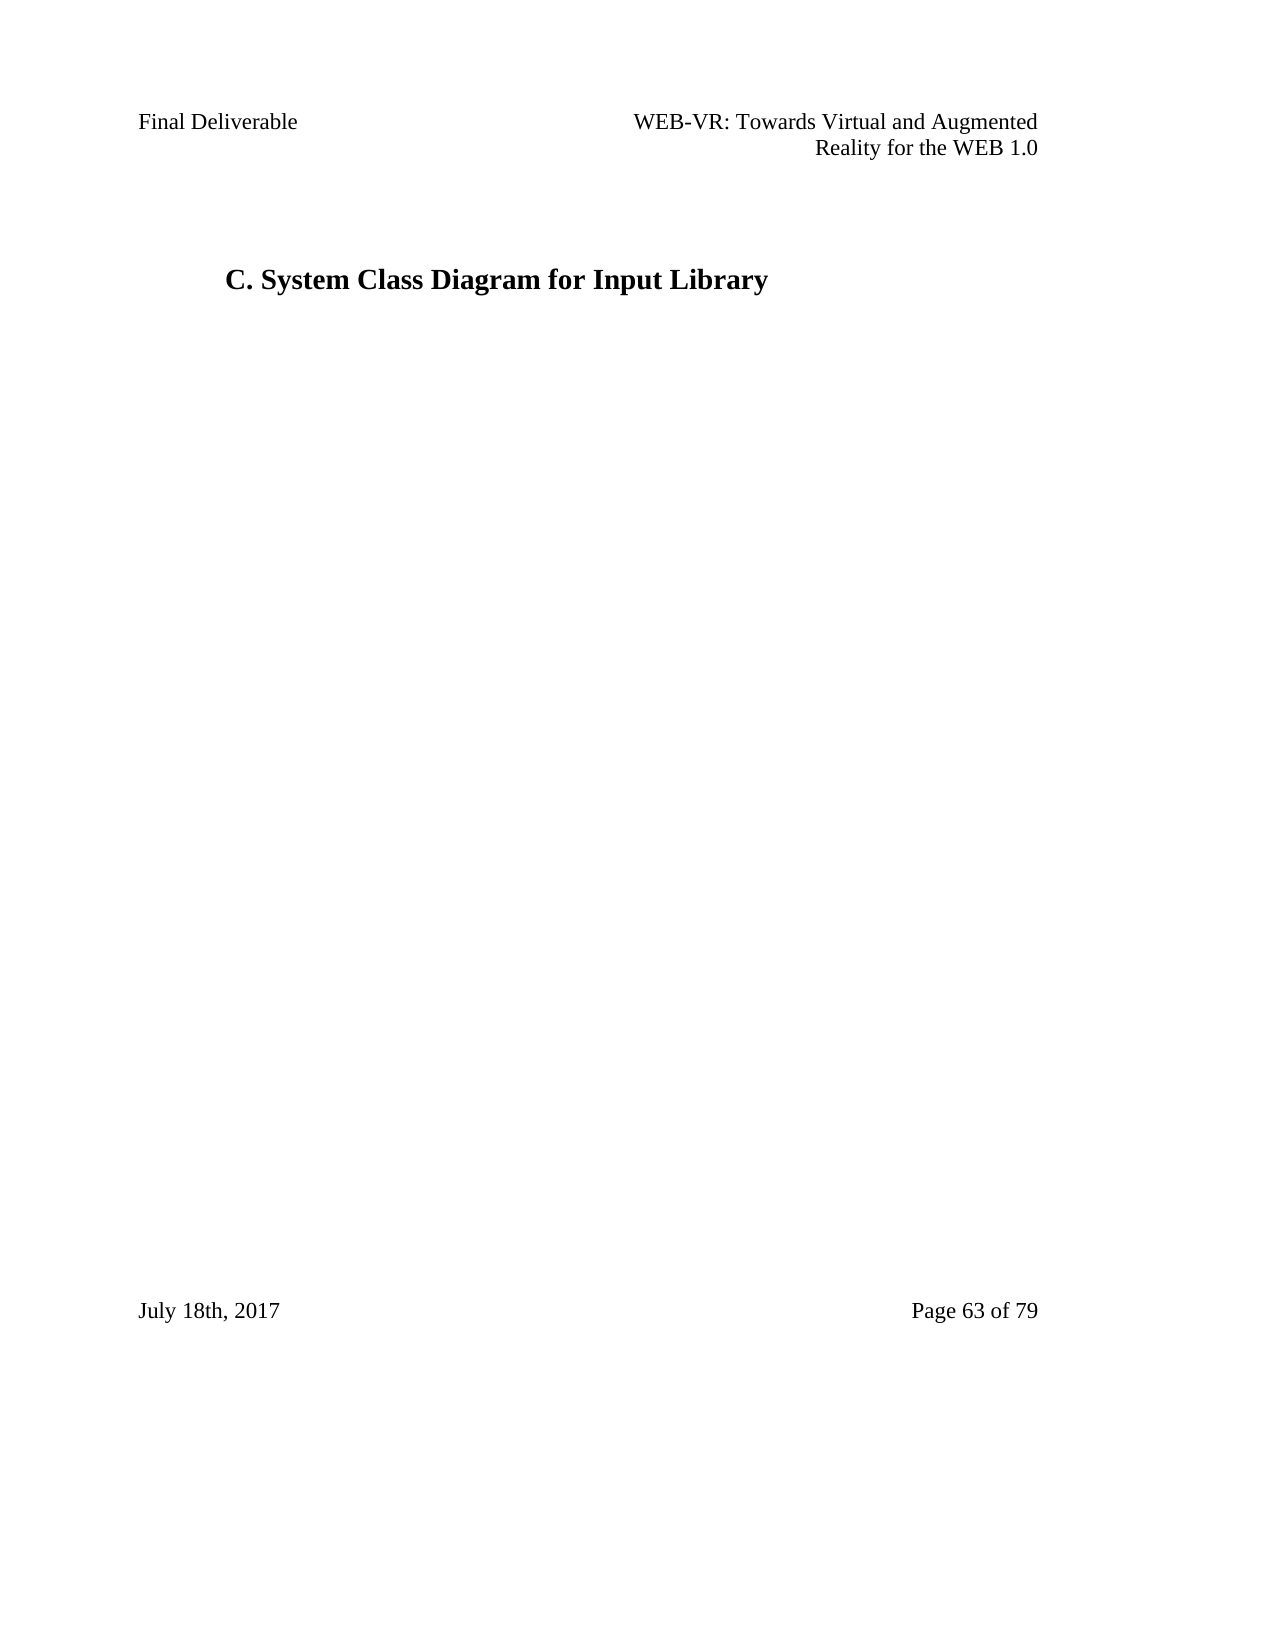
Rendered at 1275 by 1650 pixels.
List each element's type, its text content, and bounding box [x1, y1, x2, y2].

list WebVR Input A. Use-Case Diagram Tracking Life of Mouse connection tracking. Figure 19: Mouse use case diagram for WEBVR Input B. Sequence Diagram for Input Device Tracking Figure 20: Sequence diagram for input device signal processing C. System Class Diagram for Input Library Figure 21: System Class Diagram for Input Device Library [187, 262, 1125, 296]
